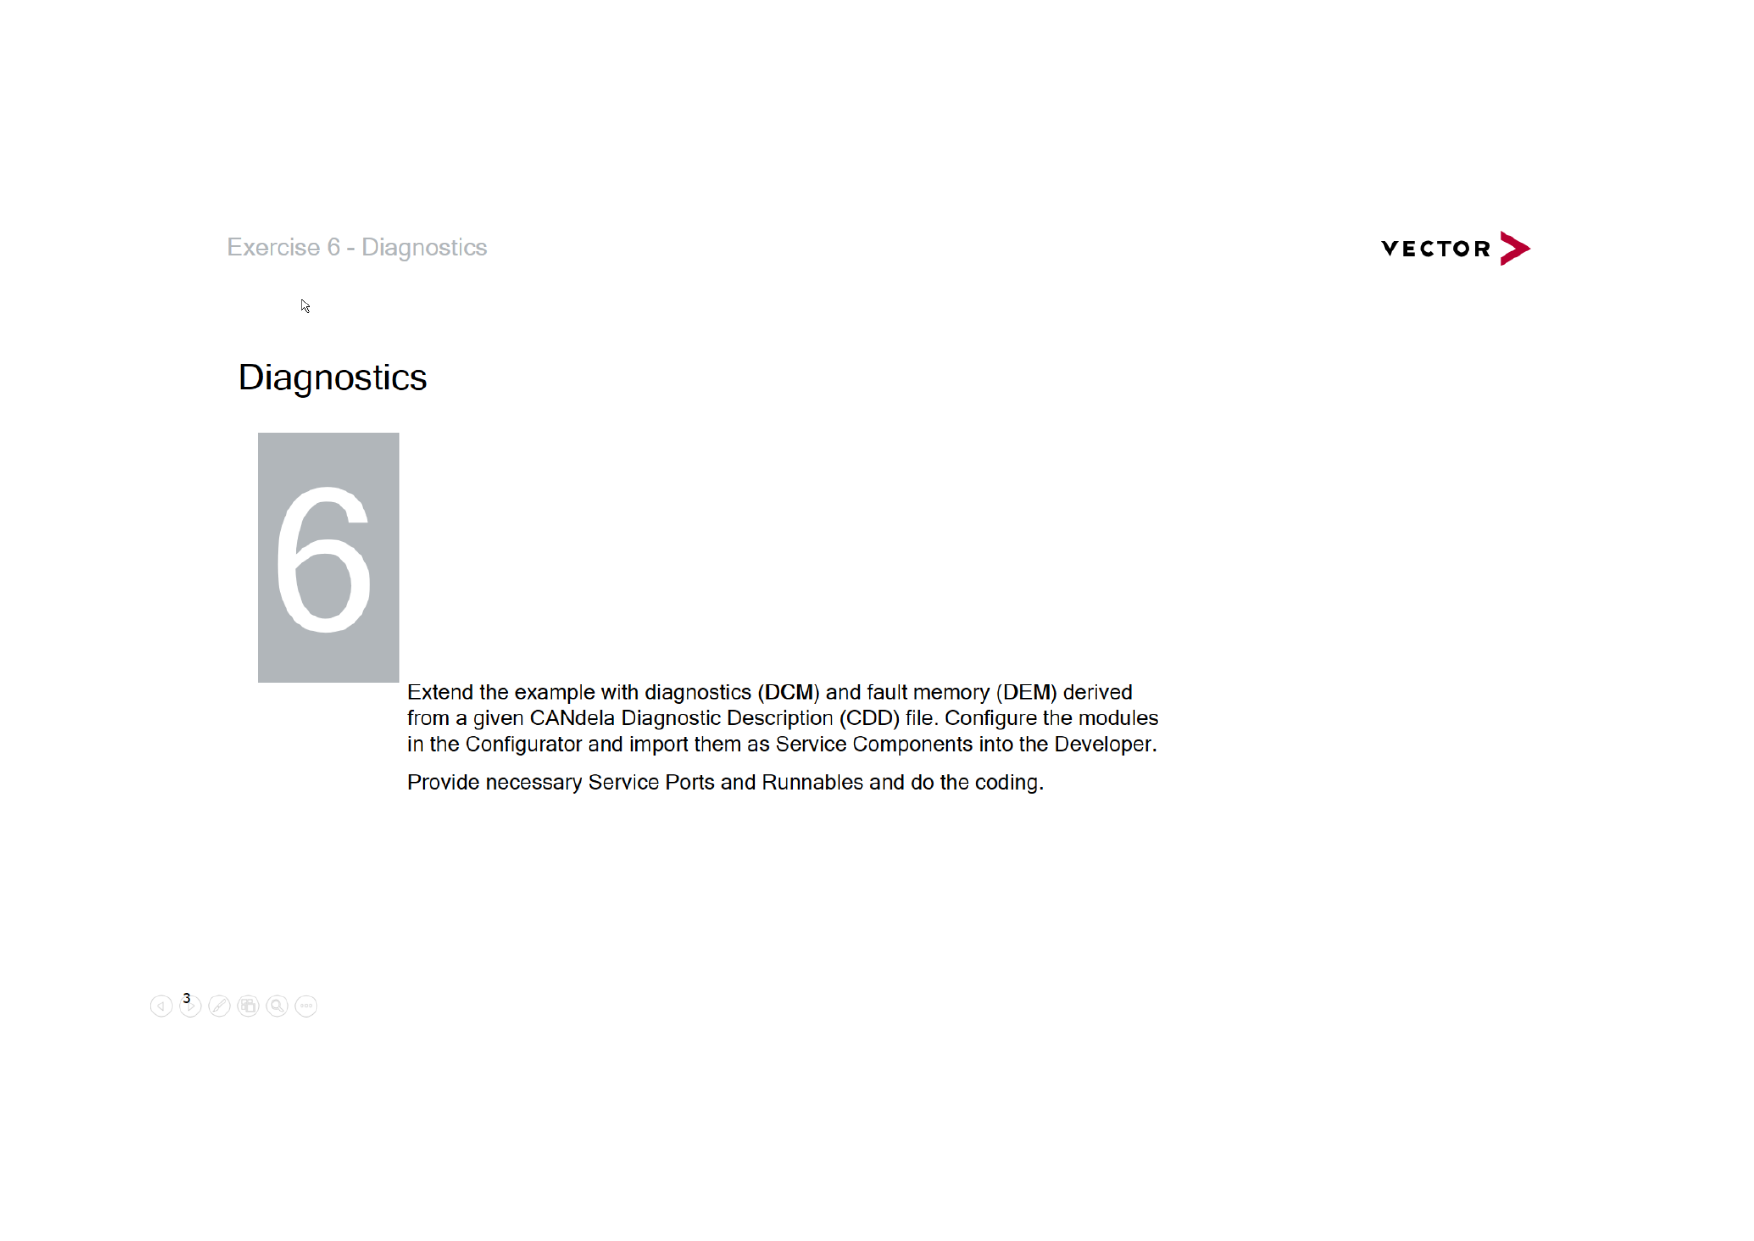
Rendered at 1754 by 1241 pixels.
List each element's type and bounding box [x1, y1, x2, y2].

picture [150, 197, 1604, 1019]
